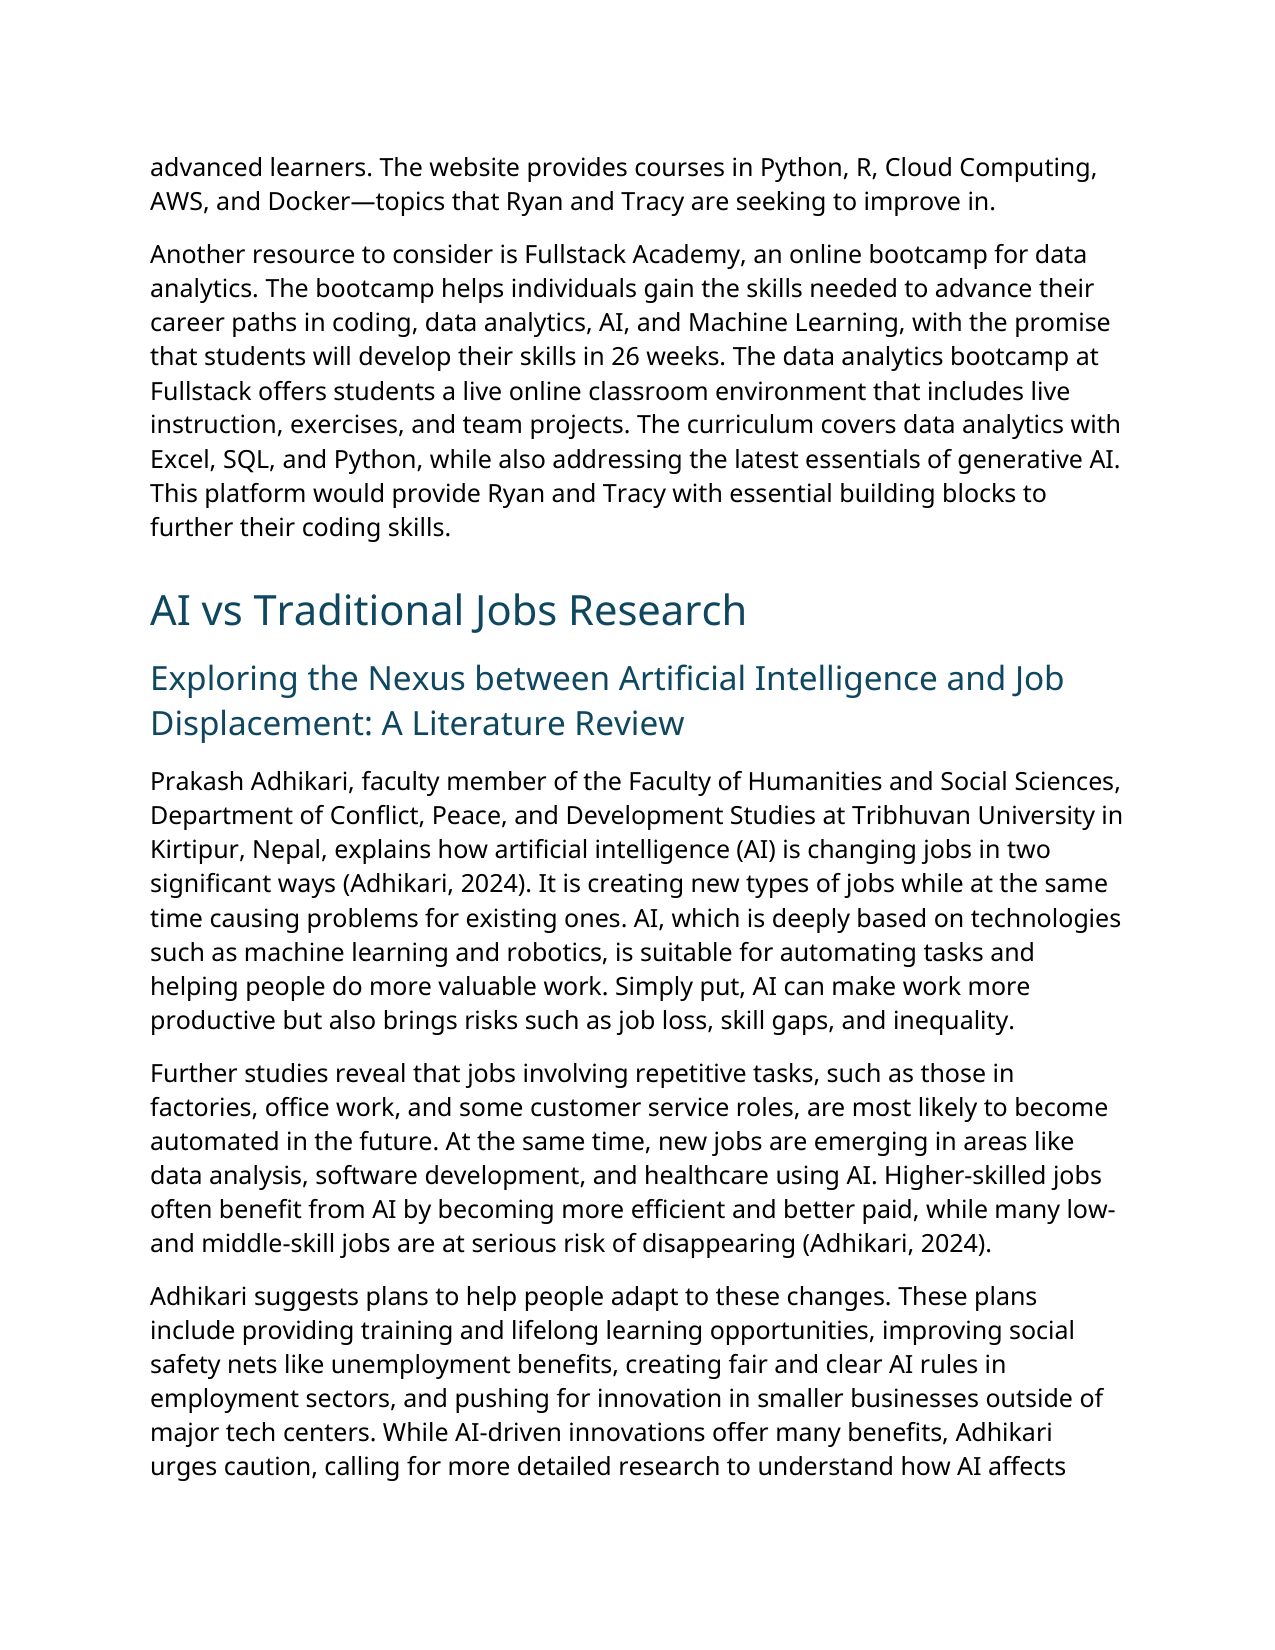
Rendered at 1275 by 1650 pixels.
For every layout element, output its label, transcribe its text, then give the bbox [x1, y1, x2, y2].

text Prakash Adhikari, faculty member of the Faculty of Humanities and Social Sciences, Department of Conflict, Peace, and Development Studies at Tribhuvan University in Kirtipur, Nepal, explains how artificial intelligence (AI) is changing jobs in two significant ways (Adhikari, 2024). It is creating new types of jobs while at the same time causing problems for existing ones. AI, which is deeply based on technologies such as machine learning and robotics, is suitable for automating tasks and helping people do more valuable work. Simply put, AI can make work more productive but also brings risks such as job loss, skill gaps, and inequality. [150, 764, 1125, 1036]
text Further studies reveal that jobs involving repetitive tasks, such as those in factories, office work, and some customer service roles, are most likely to become automated in the future. At the same time, new jobs are emerging in areas like data analysis, software development, and healthcare using AI. Higher-skilled jobs often benefit from AI by becoming more efficient and better paid, while many low- and middle-skill jobs are at serious risk of disappearing (Adhikari, 2024). [150, 1055, 1125, 1259]
subtitle Exploring the Nexus between Artificial Intelligence and Job Displacement: A Literature Review [150, 654, 1125, 745]
subtitle AI vs Traditional Jobs Research [150, 581, 1125, 638]
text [150, 150, 1125, 218]
text Another resource to consider is Fullstack Academy, an online bootcamp for data analytics. The bootcamp helps individuals gain the skills needed to advance their career paths in coding, data analytics, AI, and Machine Learning, with the promise that students will develop their skills in 26 weeks. The data analytics bootcamp at Fullstack offers students a live online classroom environment that includes live instruction, exercises, and team projects. The curriculum covers data analytics with Excel, SQL, and Python, while also addressing the latest essentials of generative AI. This platform would provide Ryan and Tracy with essential building blocks to further their coding skills. [150, 237, 1125, 543]
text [150, 1278, 1125, 1483]
